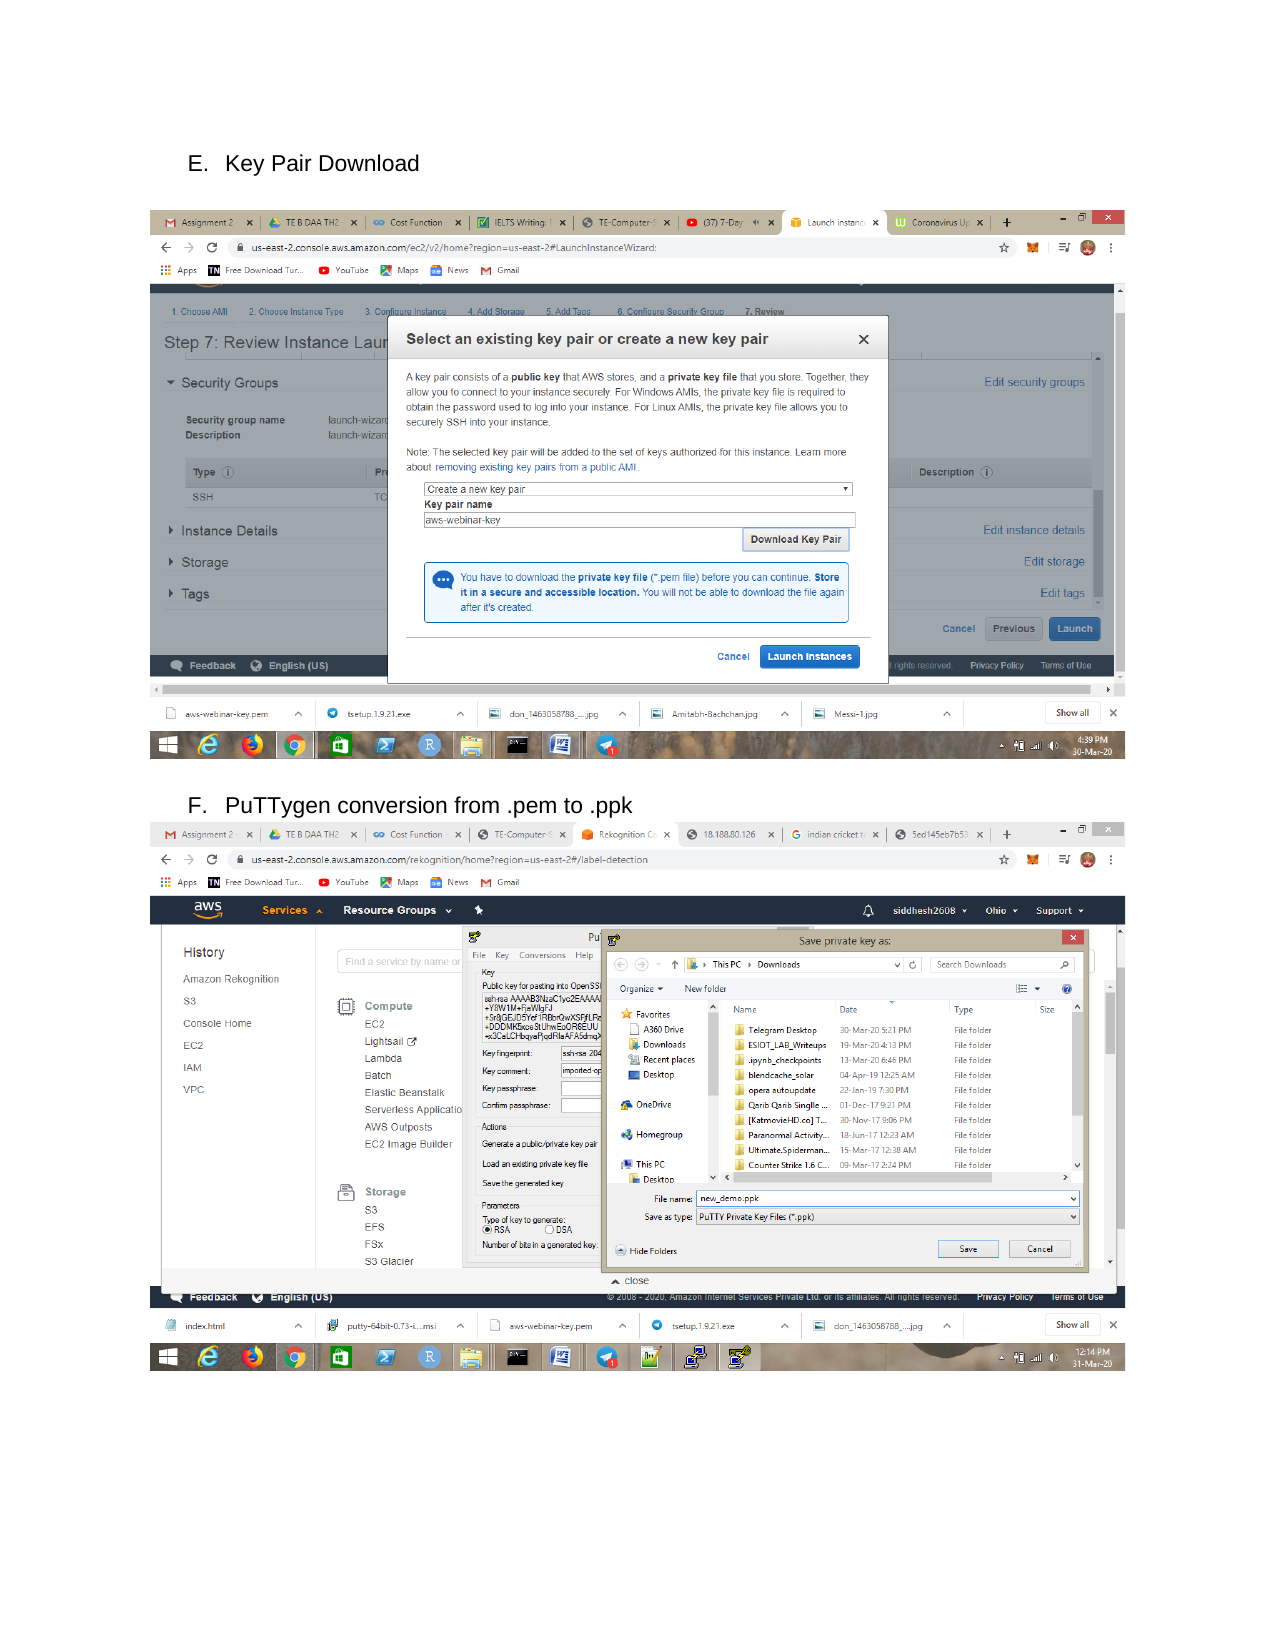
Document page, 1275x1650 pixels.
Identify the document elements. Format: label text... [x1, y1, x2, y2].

picture [150, 822, 1125, 1371]
picture [150, 210, 1125, 759]
list Key Pair Download [187, 150, 1125, 176]
list PuTTygen conversion from .pem to .ppk [187, 792, 1125, 819]
